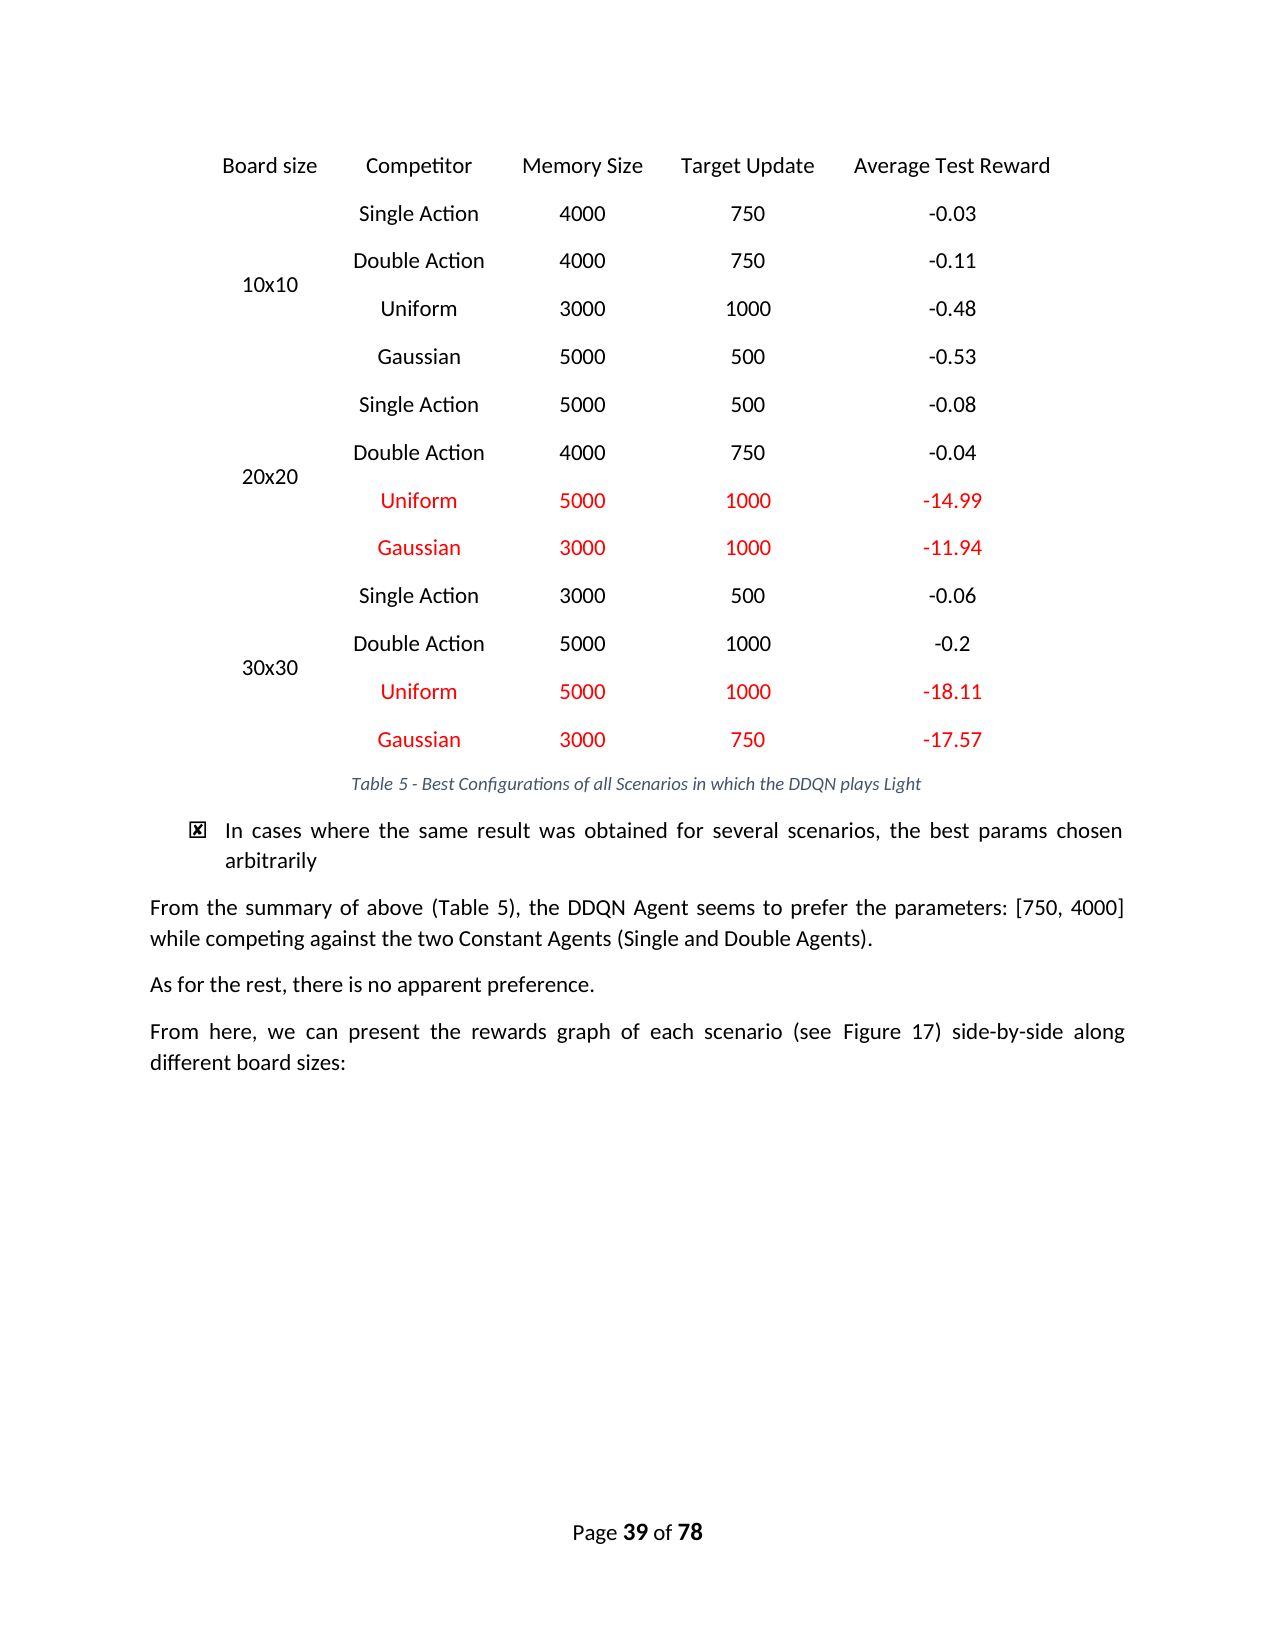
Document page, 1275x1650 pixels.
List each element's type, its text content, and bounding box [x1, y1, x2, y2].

table_cell -0.04 [834, 438, 1071, 485]
table_cell Uniform [336, 486, 502, 532]
table_cell 750 [662, 199, 833, 246]
table_cell 5000 [503, 486, 661, 532]
list In cases where the same result was obtained for several scenarios, the best params chosen arbitrarily [187, 816, 1125, 874]
table_cell Gaussian [336, 725, 502, 772]
table_cell 5000 [503, 677, 661, 724]
table_cell -18.11 [834, 677, 1071, 724]
table_cell 1000 [662, 534, 833, 580]
table_cell 4000 [503, 199, 661, 246]
table_cell 30x30 [205, 581, 335, 772]
table_cell 1000 [662, 295, 833, 341]
text From here, we can present the rewards graph of each scenario (see Figure 17) side-by-side along different board sizes: [150, 1017, 1125, 1076]
text Table 5 - Best Configurations of all Scenarios in which the DDQN plays Light [150, 773, 1125, 796]
text From the summary of above (Table 5), the DDQN Agent seems to prefer the parameters: [750, 4000] while competing against the two Constant Agents (Single and Double Agents). [150, 893, 1125, 952]
table_cell Double Action [336, 629, 502, 676]
table_cell -0.06 [834, 581, 1071, 628]
table_cell -14.99 [834, 486, 1071, 532]
table_header Memory Size [503, 151, 661, 198]
table_cell 500 [662, 342, 833, 389]
table_cell 500 [662, 390, 833, 437]
table_header Average Test Reward [834, 151, 1071, 198]
table_cell -11.94 [834, 534, 1071, 580]
text As for the rest, there is no apparent preference. [150, 971, 1125, 998]
table_cell -0.08 [834, 390, 1071, 437]
table_cell 5000 [503, 390, 661, 437]
table_cell -0.11 [834, 247, 1071, 293]
table_cell Single Action [336, 199, 502, 246]
table_cell Uniform [336, 295, 502, 341]
table_cell 750 [662, 725, 833, 772]
table_cell 3000 [503, 725, 661, 772]
table_cell 5000 [503, 342, 661, 389]
table_cell Gaussian [336, 534, 502, 580]
table_cell 750 [662, 247, 833, 293]
table_cell -0.48 [834, 295, 1071, 341]
table_cell 4000 [503, 438, 661, 485]
table_cell -0.2 [834, 629, 1071, 676]
table_cell Double Action [336, 247, 502, 293]
table_cell 20x20 [205, 390, 335, 580]
table_cell Single Action [336, 581, 502, 628]
table_cell 3000 [503, 581, 661, 628]
table_cell -0.53 [834, 342, 1071, 389]
table_cell 3000 [503, 295, 661, 341]
table_cell 1000 [662, 486, 833, 532]
table_cell Double Action [336, 438, 502, 485]
table_cell Uniform [336, 677, 502, 724]
table_cell 750 [662, 438, 833, 485]
table_header Competitor [336, 151, 502, 198]
table_cell Single Action [336, 390, 502, 437]
table_header Board size [205, 151, 335, 198]
table_cell 3000 [503, 534, 661, 580]
table_cell Gaussian [336, 342, 502, 389]
table_cell 10x10 [205, 199, 335, 389]
table_cell 5000 [503, 629, 661, 676]
table_cell -17.57 [834, 725, 1071, 772]
table_header Target Update [662, 151, 833, 198]
table_cell 1000 [662, 629, 833, 676]
table_cell -0.03 [834, 199, 1071, 246]
table_cell 4000 [503, 247, 661, 293]
table_cell 1000 [662, 677, 833, 724]
table_cell 500 [662, 581, 833, 628]
